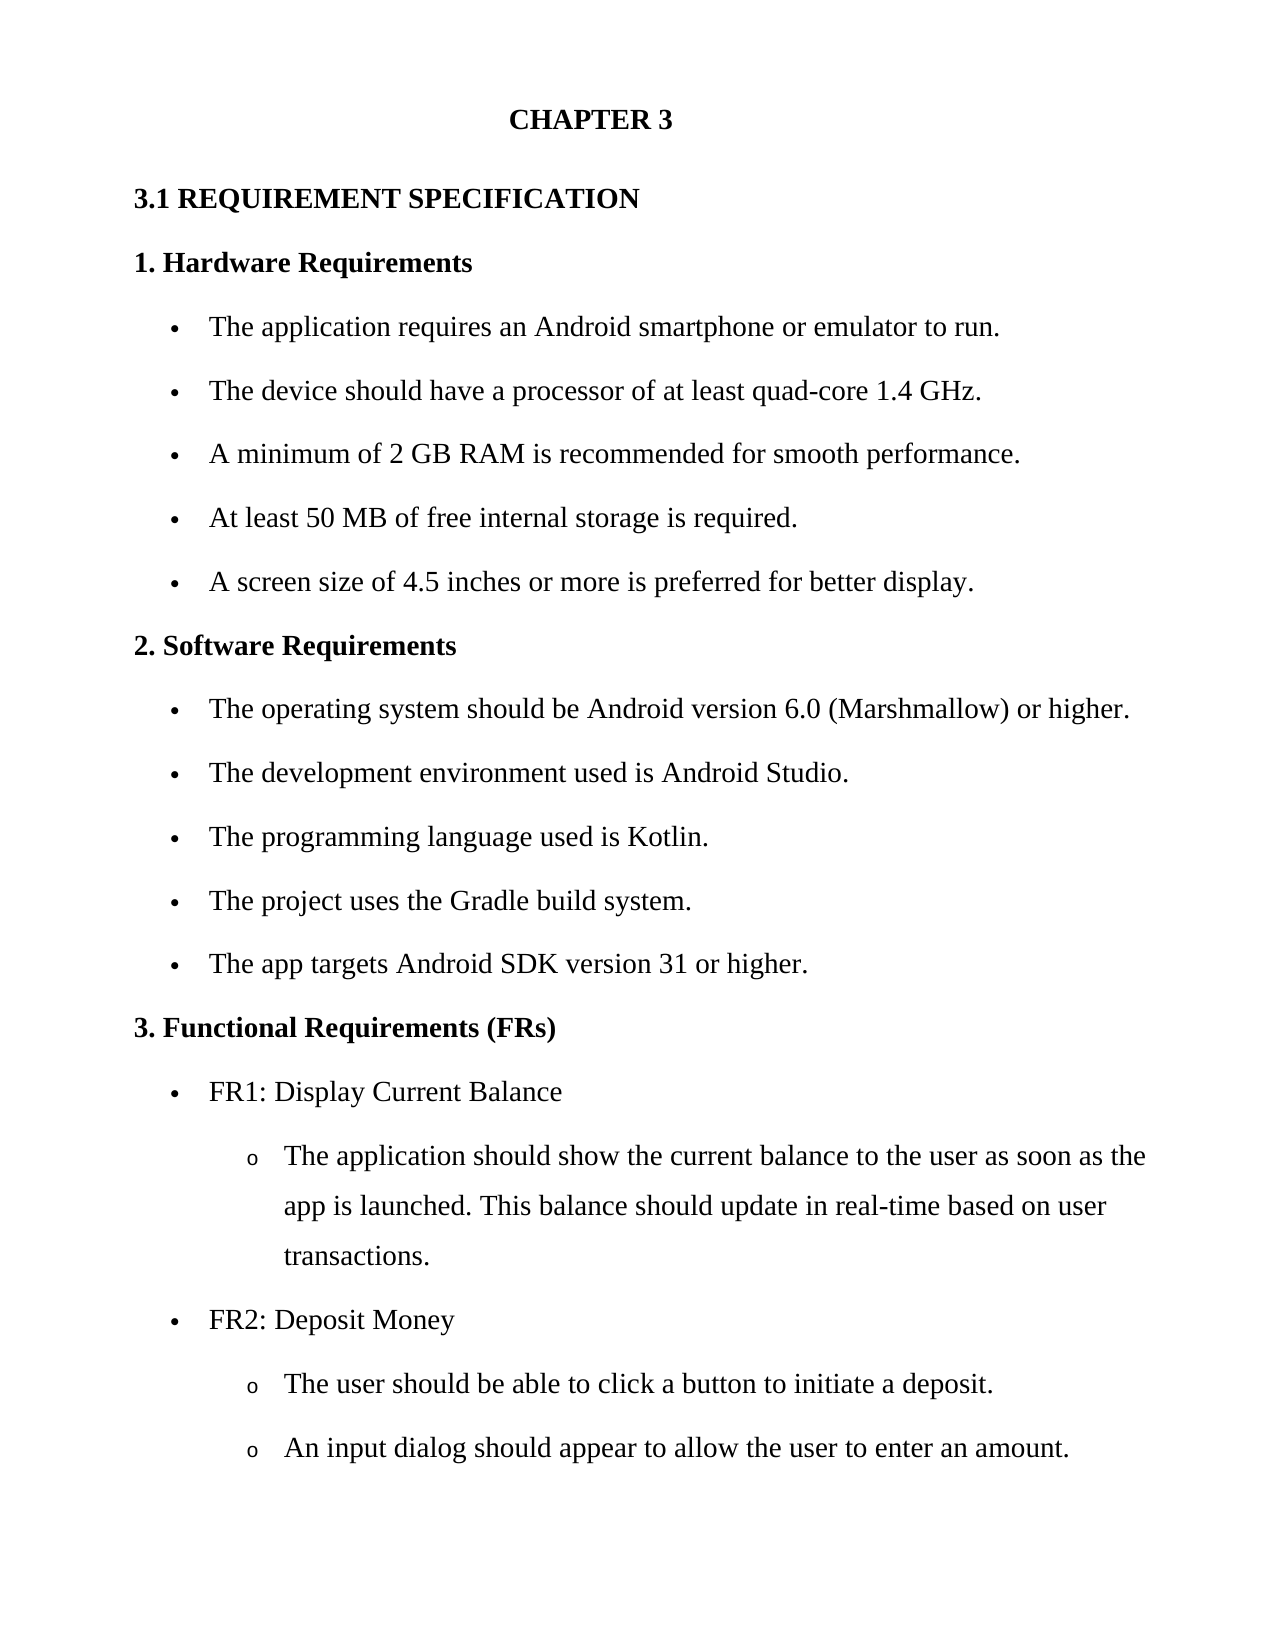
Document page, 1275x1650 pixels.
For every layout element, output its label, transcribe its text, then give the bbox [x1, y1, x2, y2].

list A minimum of 2 GB RAM is recommended for smooth performance. [171, 437, 1148, 470]
subtitle CHAPTER 3 [433, 102, 1148, 136]
subtitle 3.1 REQUIREMENT SPECIFICATION [133, 182, 1148, 215]
list The operating system should be Android version 6.0 (Marshmallow) or higher. [171, 692, 1148, 725]
list The app targets Android SDK version 31 or higher. [171, 947, 1148, 980]
list An input dialog should appear to allow the user to enter an amount. [246, 1430, 1148, 1463]
list FR1: Display Current Balance [171, 1074, 1148, 1108]
list The application requires an Android smartphone or emulator to run. [171, 309, 1148, 343]
list The application should show the current balance to the user as soon as the app is launched. This balance should update in real-time based on user transactions. [246, 1138, 1148, 1272]
text 2. Software Requirements [133, 628, 1148, 661]
text 1. Hardware Requirements [133, 245, 1148, 279]
list FR2: Deposit Money [171, 1302, 1148, 1336]
list The project uses the Gradle build system. [171, 883, 1148, 916]
list At least 50 MB of free internal storage is required. [171, 500, 1148, 534]
list The programming language used is Kotlin. [171, 819, 1148, 853]
list A screen size of 4.5 inches or more is preferred for better display. [171, 564, 1148, 598]
list The user should be able to click a button to initiate a deposit. [246, 1366, 1148, 1399]
text 3. Functional Requirements (FRs) [133, 1010, 1148, 1044]
list The development environment used is Android Studio. [171, 755, 1148, 789]
list The device should have a processor of at least quad-core 1.4 GHz. [171, 373, 1148, 406]
